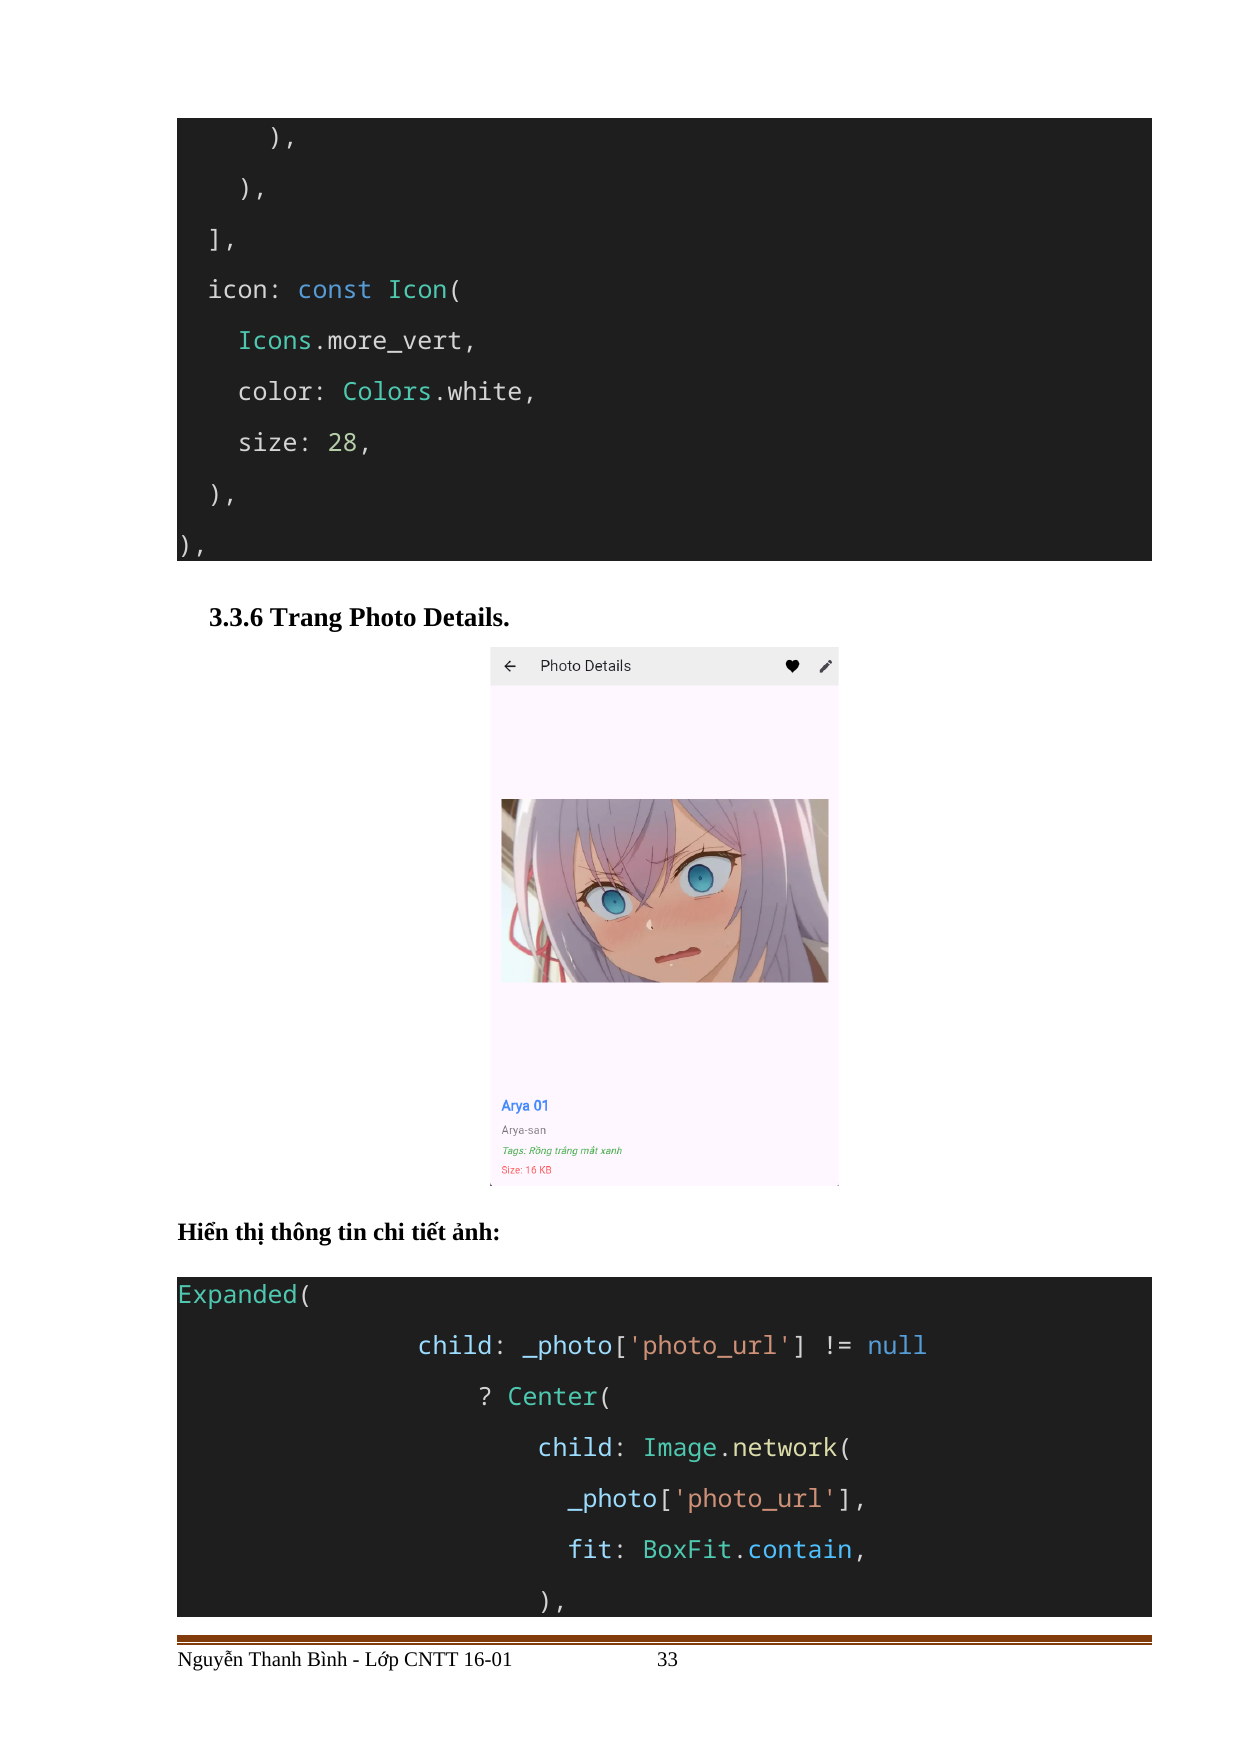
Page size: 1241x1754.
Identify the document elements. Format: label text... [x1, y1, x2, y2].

subtitle 3.3.6 Trang Photo Details. [209, 601, 1152, 632]
text child: _photo['photo_url'] != null [177, 1328, 1152, 1362]
text fit: BoxFit.contain, [177, 1532, 1152, 1566]
text icon: const Icon( [177, 271, 1152, 305]
text Expanded( [177, 1277, 1152, 1311]
text ), [177, 526, 1152, 561]
text ), [177, 169, 1152, 203]
text ], [177, 220, 1152, 254]
text ), [177, 1583, 1152, 1617]
picture [490, 647, 839, 1186]
text color: Colors.white, [177, 373, 1152, 407]
text ), [177, 475, 1152, 509]
text Hiển thị thông tin chi tiết ảnh: [177, 1217, 1152, 1246]
text ? Center( [177, 1379, 1152, 1413]
text _photo['photo_url'], [177, 1481, 1152, 1515]
text child: Image.network( [177, 1430, 1152, 1464]
text ), [177, 118, 1152, 152]
text size: 28, [177, 424, 1152, 458]
text Icons.more_vert, [177, 322, 1152, 356]
